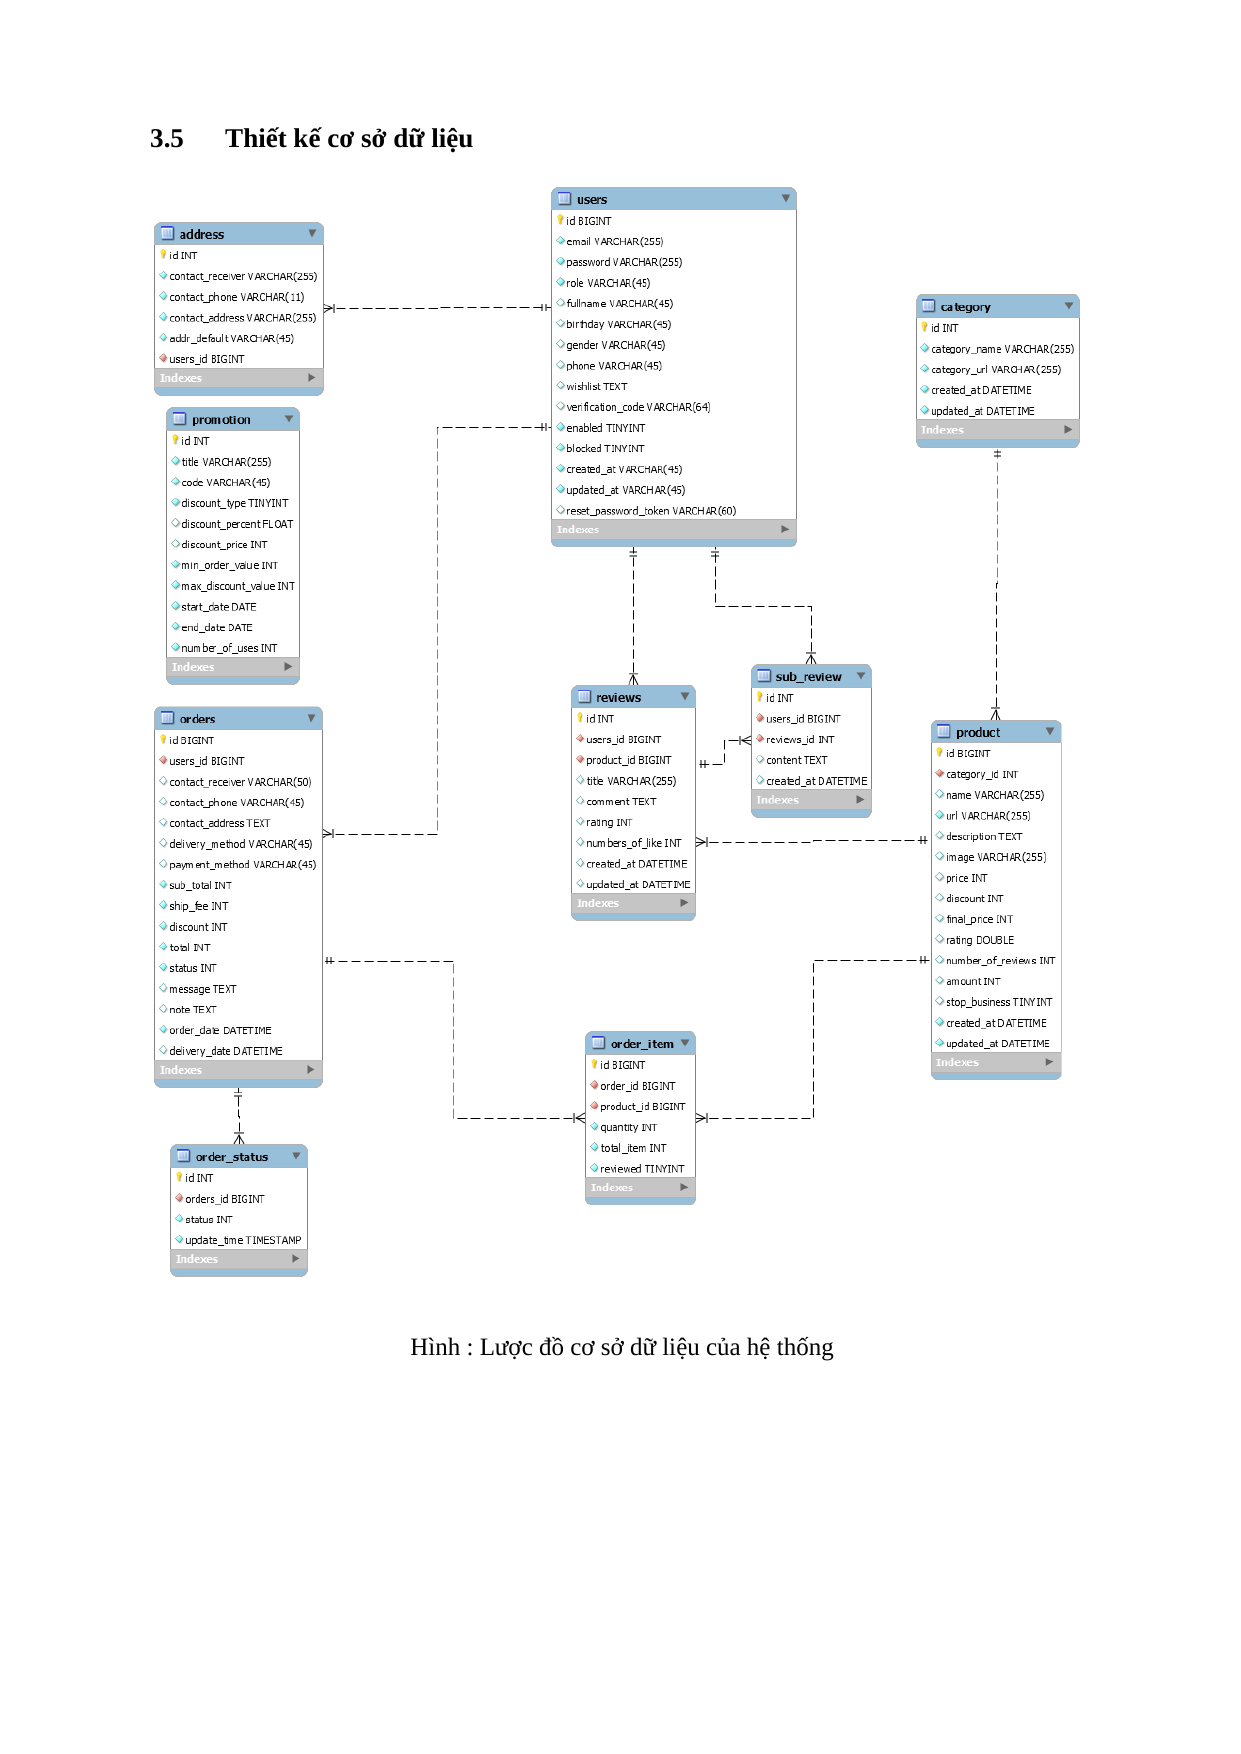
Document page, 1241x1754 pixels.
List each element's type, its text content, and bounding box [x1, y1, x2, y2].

picture [150, 177, 1094, 1285]
subtitle 3.5 Thiết kế cơ sở dữ liệu [150, 122, 1094, 153]
text Hình : Lược đồ cơ sở dữ liệu của hệ thống [150, 1332, 1094, 1361]
